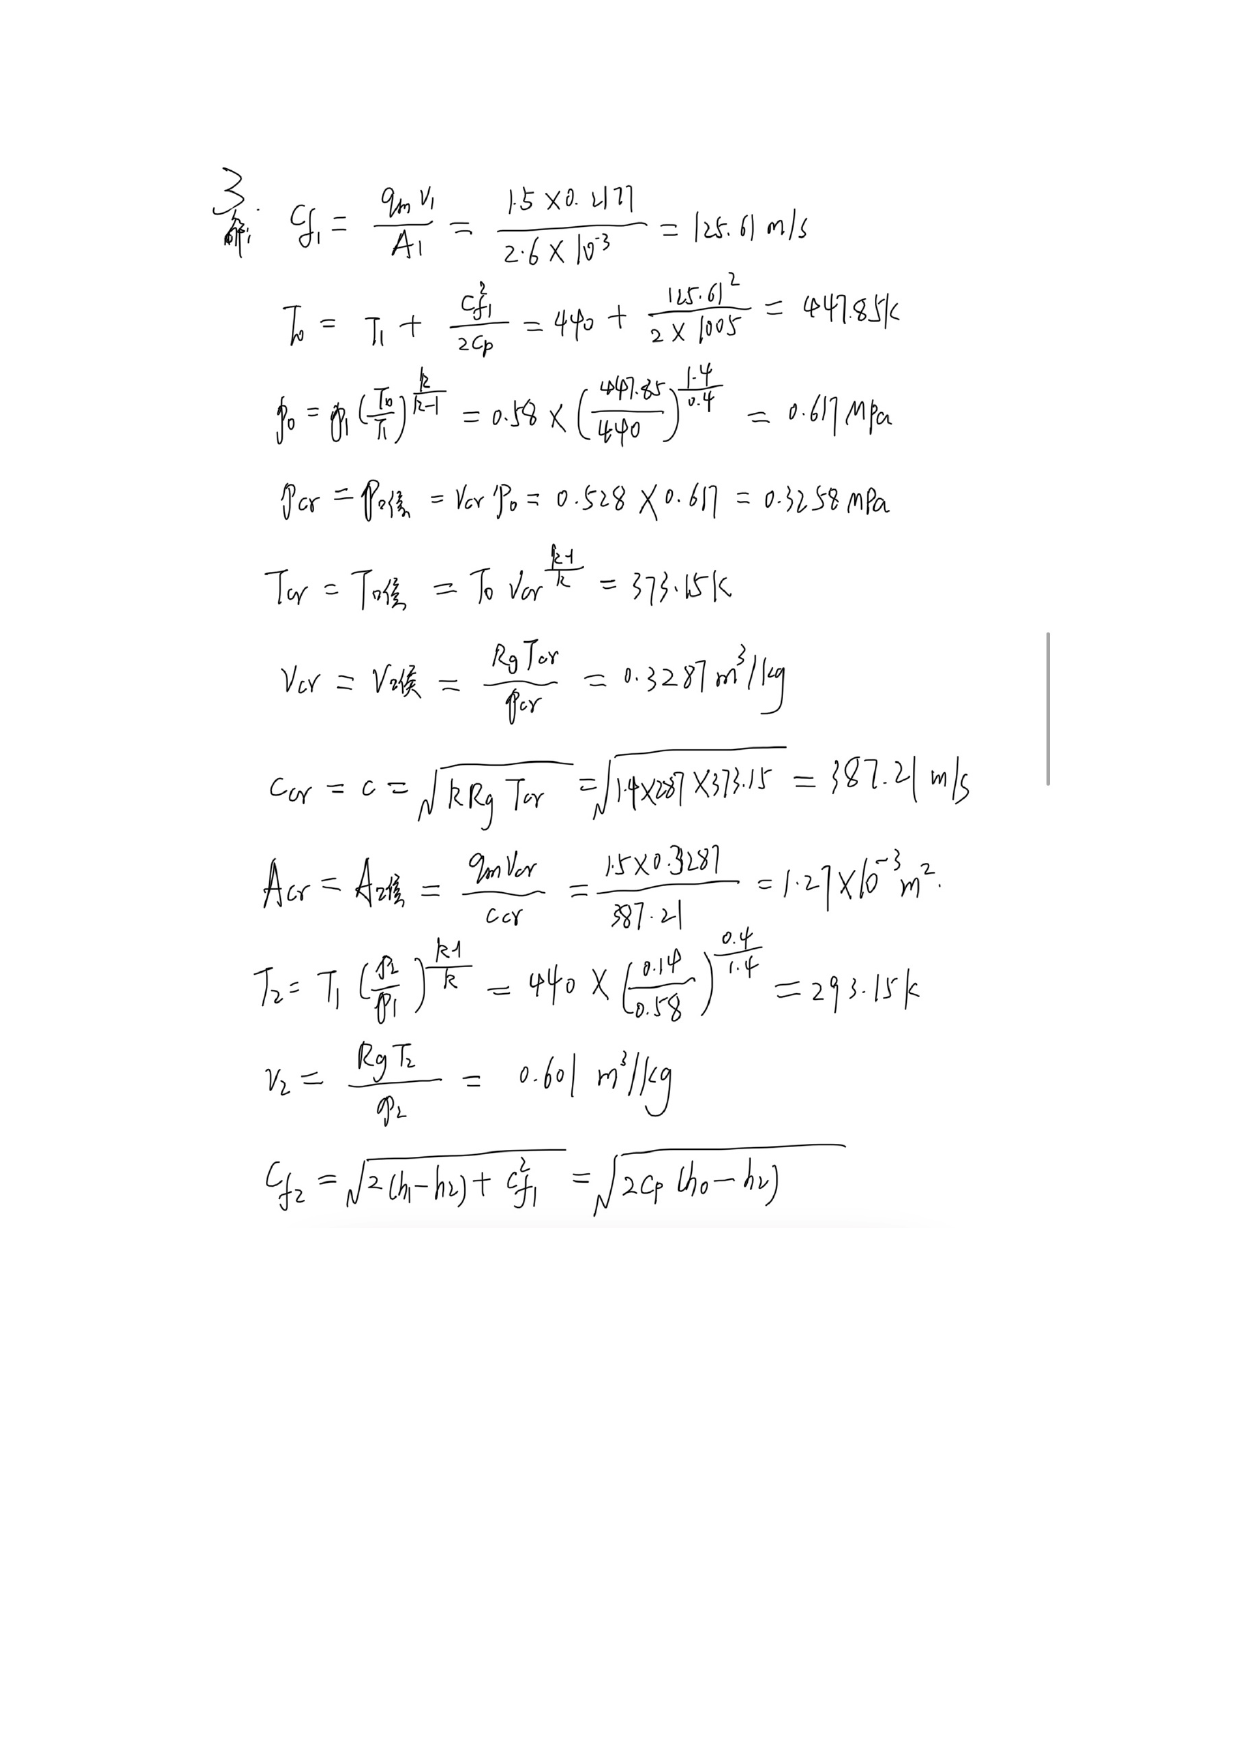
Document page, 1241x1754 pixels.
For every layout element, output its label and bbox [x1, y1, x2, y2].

picture [187, 162, 1053, 1228]
